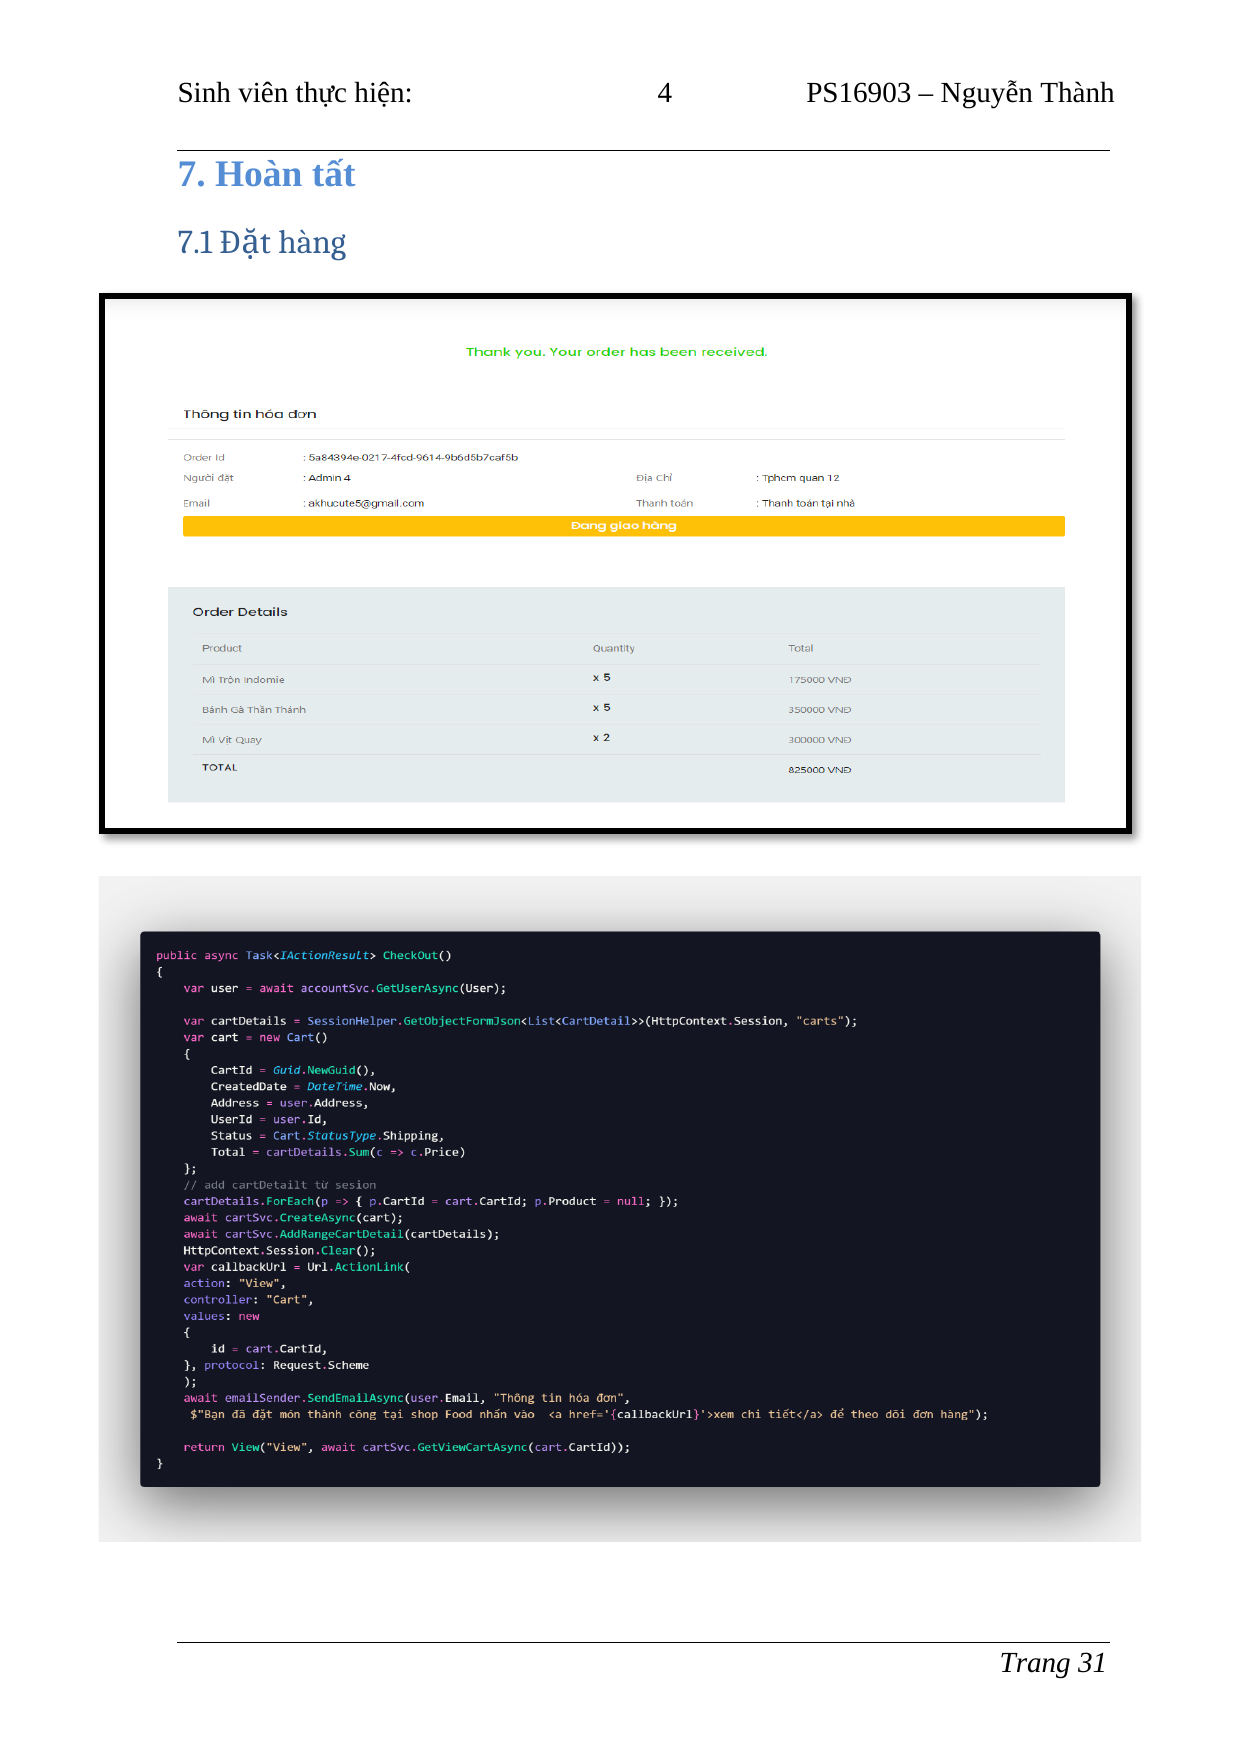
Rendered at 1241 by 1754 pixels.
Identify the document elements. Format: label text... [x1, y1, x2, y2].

picture [105, 299, 1126, 828]
subtitle 7. Hoàn tất [177, 151, 1110, 194]
subtitle 7.1 Đặt hàng [177, 224, 1110, 262]
picture [98, 876, 1142, 1542]
